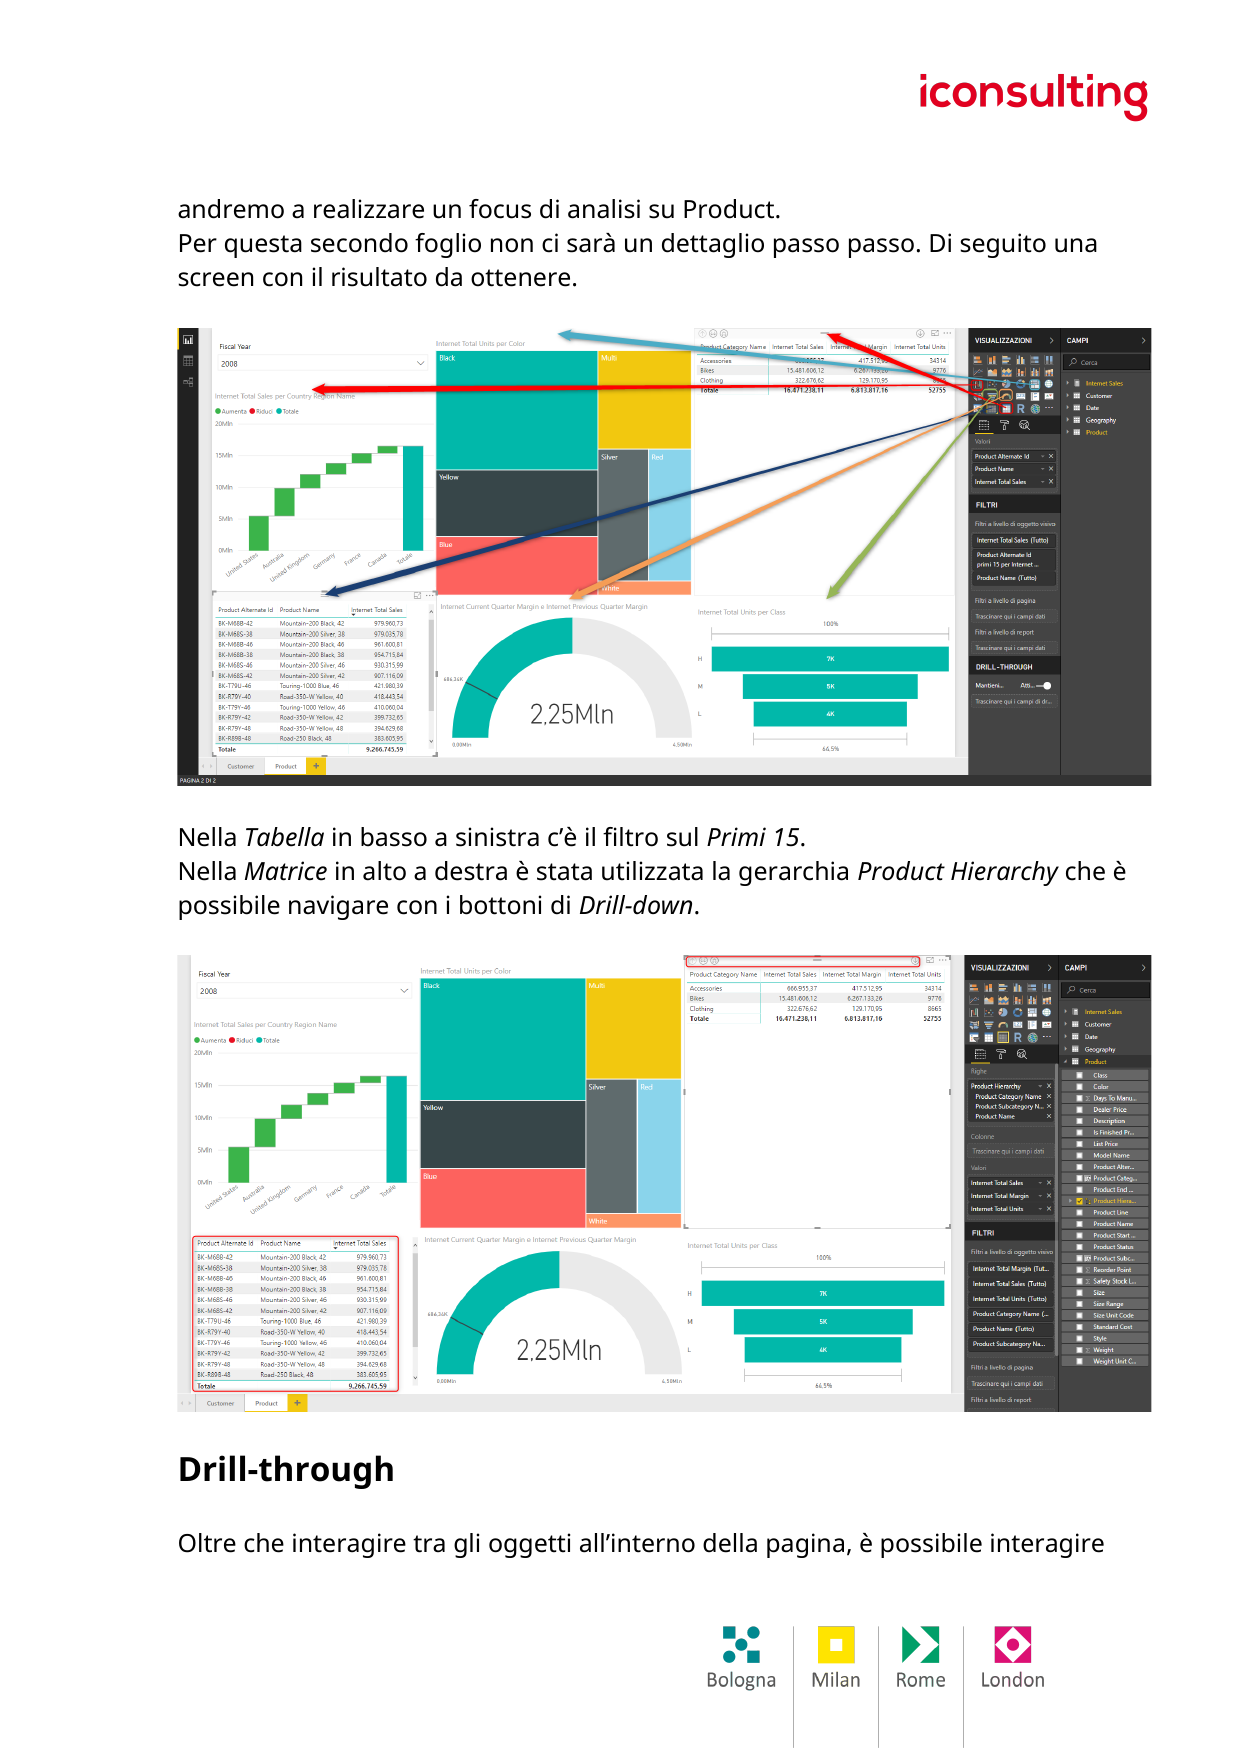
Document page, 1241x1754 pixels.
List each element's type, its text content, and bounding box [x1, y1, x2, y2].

picture [177, 328, 1152, 786]
text Per questa secondo foglio non ci sarà un dettaglio passo passo. Di seguito una screen con il risultato da ottenere. [177, 226, 1152, 294]
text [177, 1525, 1152, 1559]
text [177, 192, 1152, 226]
picture [699, 1616, 1053, 1754]
text Nella Matrice in alto a destra è stata utilizzata la gerarchia Product Hierarchy che è possibile navigare con i bottoni di Drill-down. [177, 854, 1152, 922]
picture [177, 955, 1152, 1412]
text Nella Tabella in basso a sinistra c’è il filtro sul Primi 15. [177, 819, 1152, 854]
picture [914, 71, 1152, 125]
subtitle Drill-through [177, 1446, 1152, 1491]
